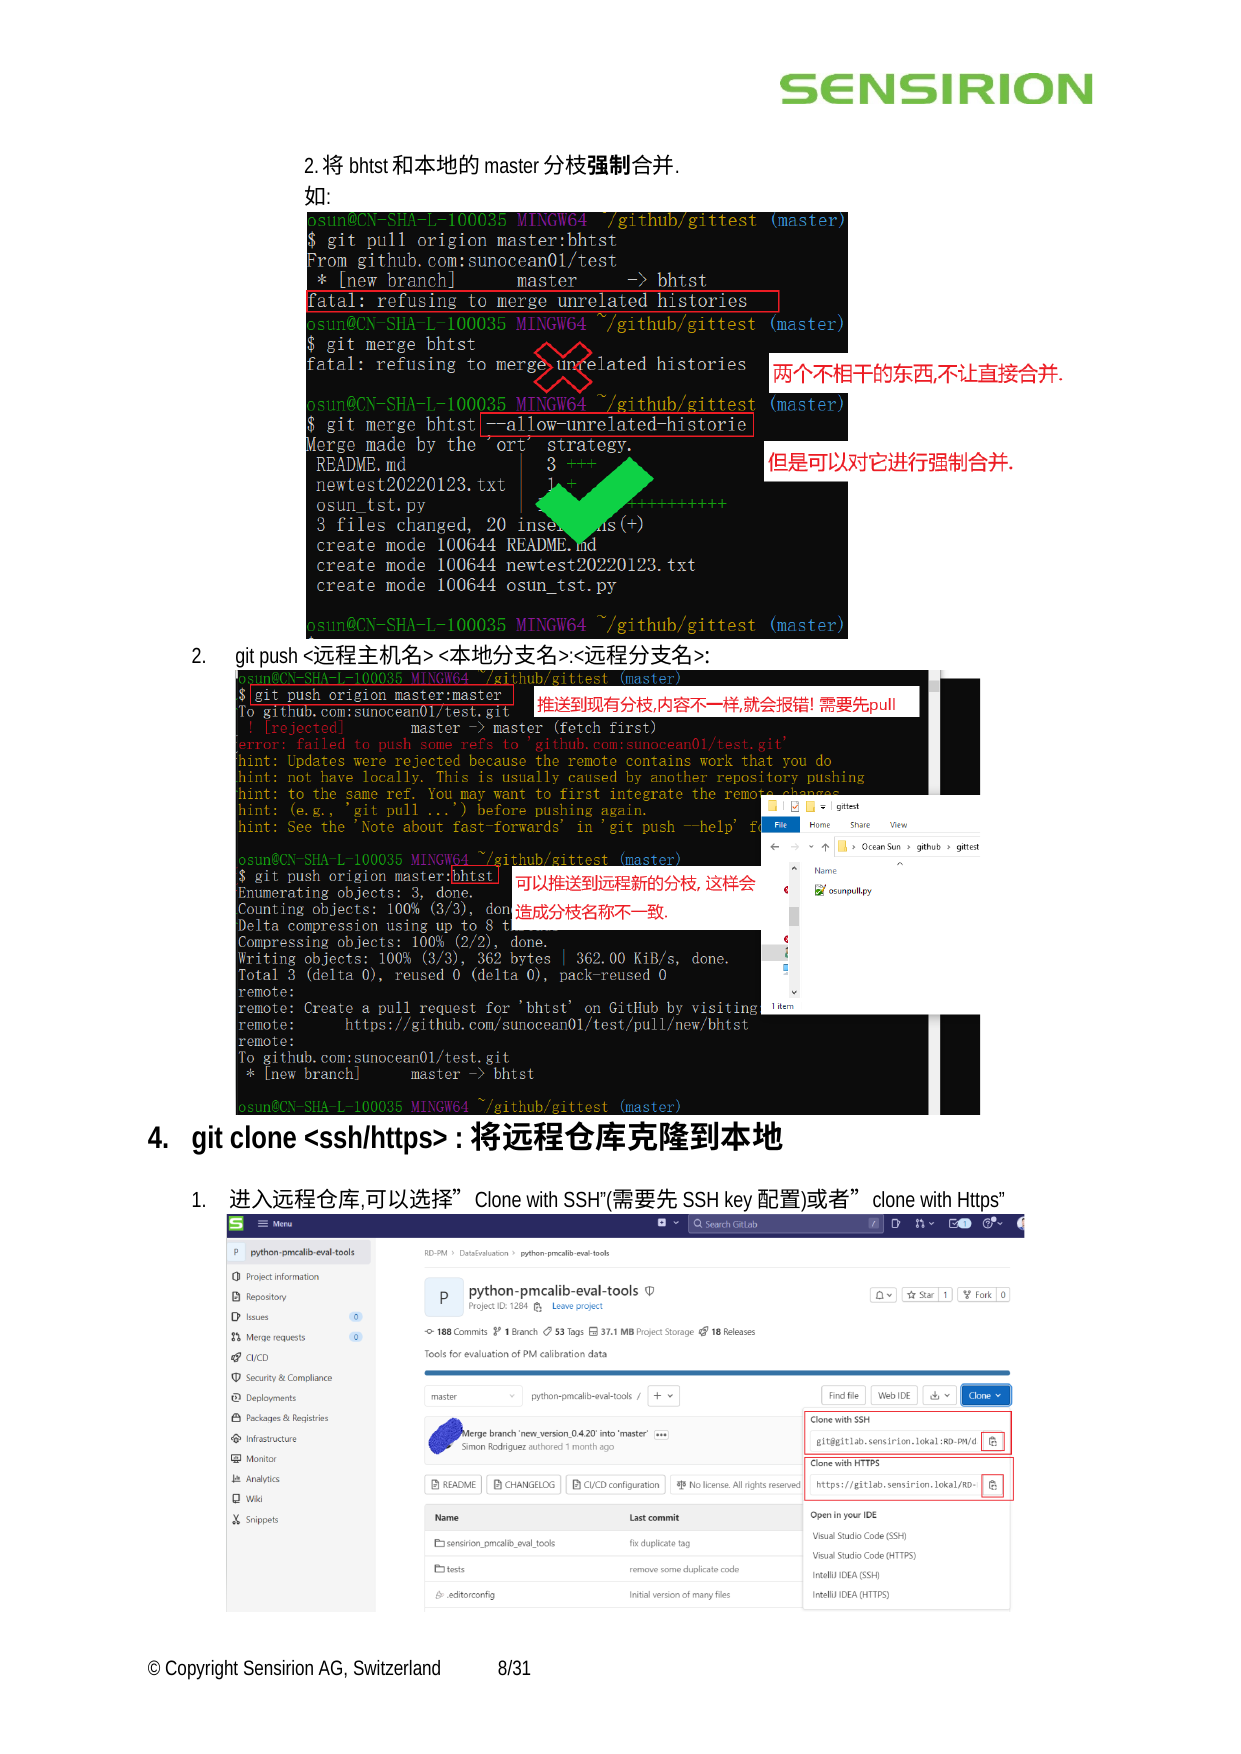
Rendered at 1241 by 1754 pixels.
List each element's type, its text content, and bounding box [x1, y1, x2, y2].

picture [226, 1214, 1025, 1612]
picture [780, 73, 1093, 104]
list git push <远程主机名> <本地分支名>:<远程分支名>: [191, 640, 1092, 670]
list 进入远程仓库,可以选择”Clone with SSH”(需要先SSH key 配置)或者”clone with Https” [191, 1182, 1092, 1214]
picture [303, 211, 1068, 641]
subtitle git clone <ssh/https> : 将远程仓库克隆到本地 [148, 1115, 1092, 1157]
picture [235, 670, 981, 1115]
list 如: [304, 179, 1092, 211]
list 将bhtst和本地的master分枝强制合并. [304, 148, 1092, 179]
